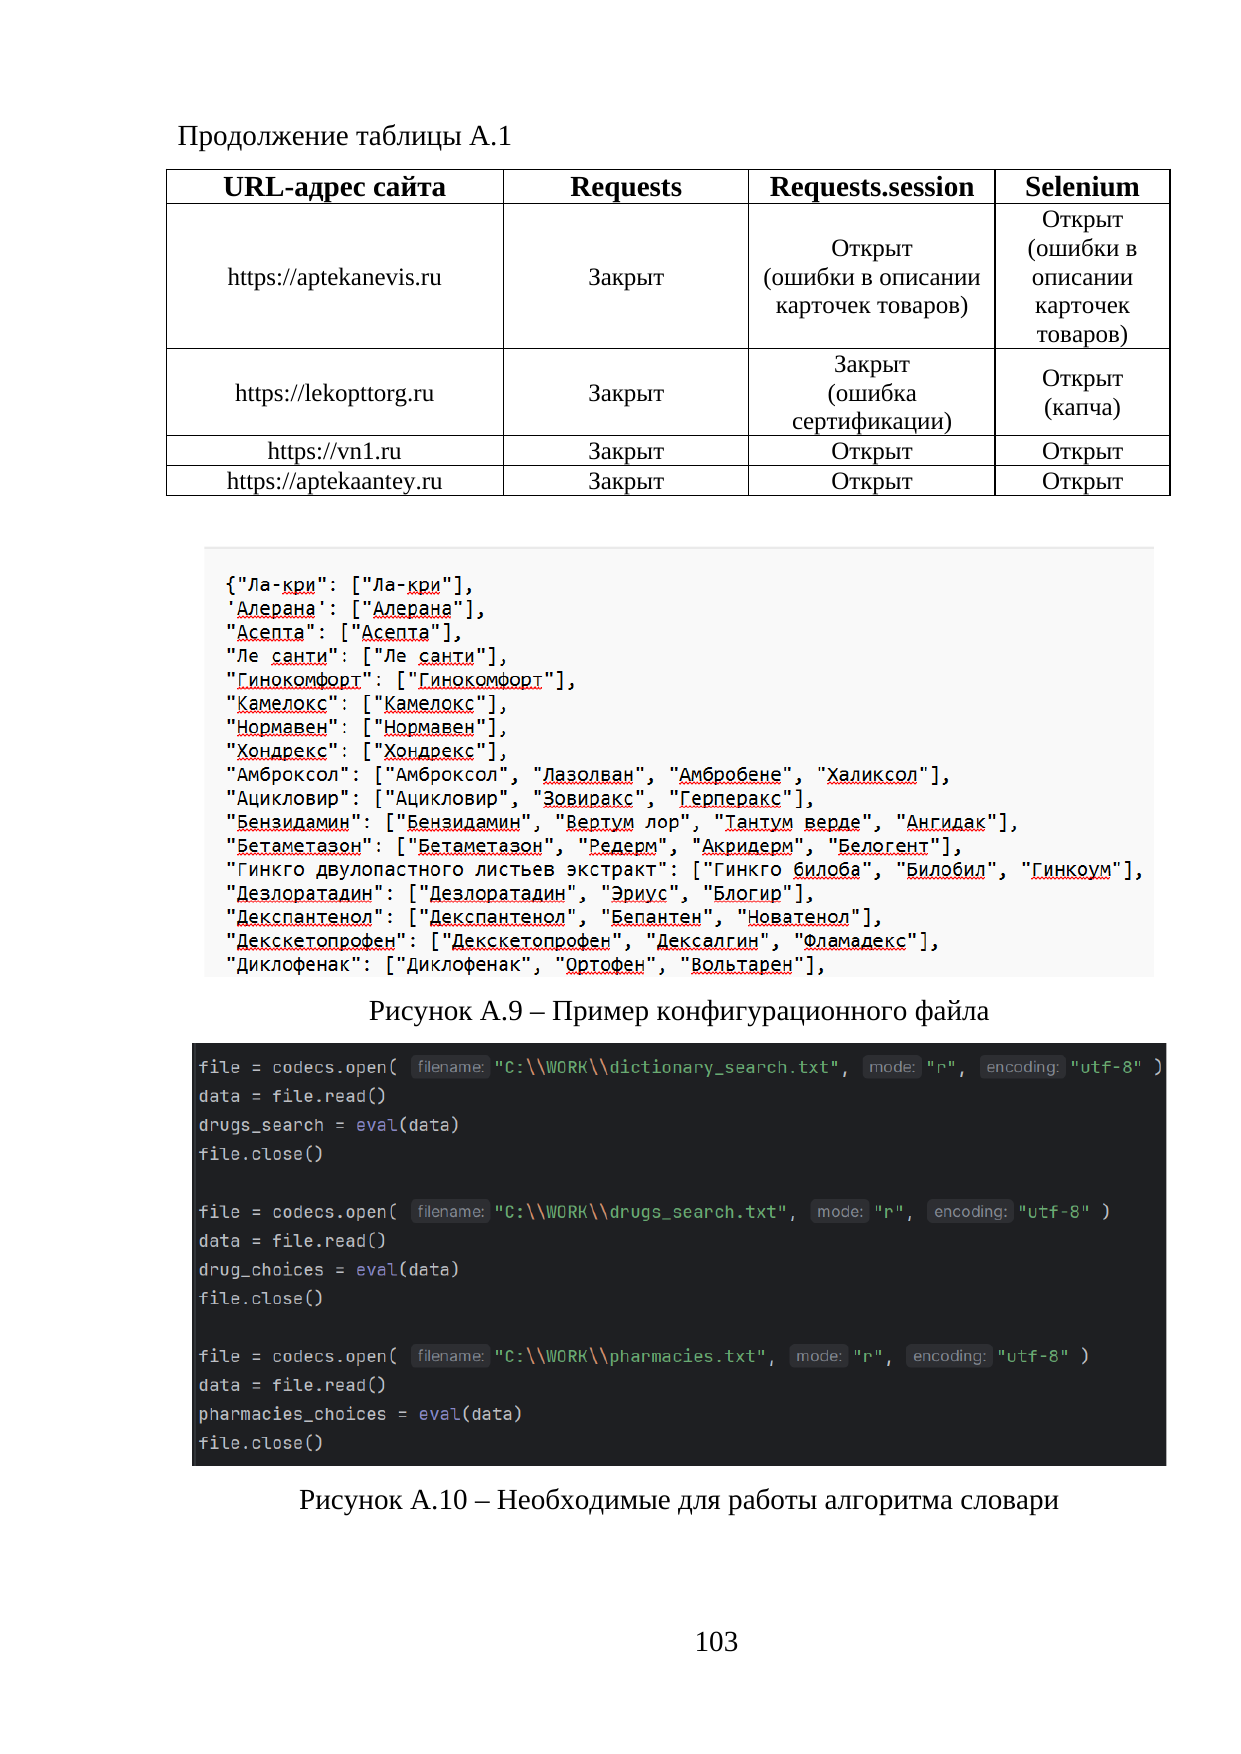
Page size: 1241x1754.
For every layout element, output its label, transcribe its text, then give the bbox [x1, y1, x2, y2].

picture [192, 1043, 1167, 1466]
table_cell Открыт [996, 436, 1169, 465]
table_cell Закрыт [504, 466, 748, 495]
text Рисунок А.10 – Необходимые для работы алгоритма словари [177, 1482, 1181, 1515]
table_cell Открыт (капча) [996, 349, 1169, 435]
table_header URL-адрес сайта [167, 170, 503, 203]
table_cell Открыт [749, 466, 994, 495]
table_cell https://aptekaantey.ru [167, 466, 503, 495]
table_cell Открыт [996, 466, 1169, 495]
table_header Requests [504, 170, 748, 203]
table_cell https://aptekanevis.ru [167, 204, 503, 348]
text Продолжение таблицы А.1 [177, 118, 1181, 152]
table_cell https://lekopttorg.ru [167, 349, 503, 435]
table_cell Закрыт (ошибка сертификации) [749, 349, 994, 435]
table_cell Открыт [749, 436, 994, 465]
table_cell Открыт (ошибки в описании карточек товаров) [996, 204, 1169, 348]
table_cell Закрыт [504, 349, 748, 435]
table_cell https://vn1.ru [167, 436, 503, 465]
text Рисунок А.9 – Пример конфигурационного файла [177, 993, 1181, 1027]
table_cell Закрыт [504, 436, 748, 465]
table_cell Открыт (ошибки в описании карточек товаров) [749, 204, 994, 348]
picture [204, 546, 1154, 977]
table_header Selenium [996, 170, 1169, 203]
table_header Requests.session [749, 170, 994, 203]
table_cell Закрыт [504, 204, 748, 348]
